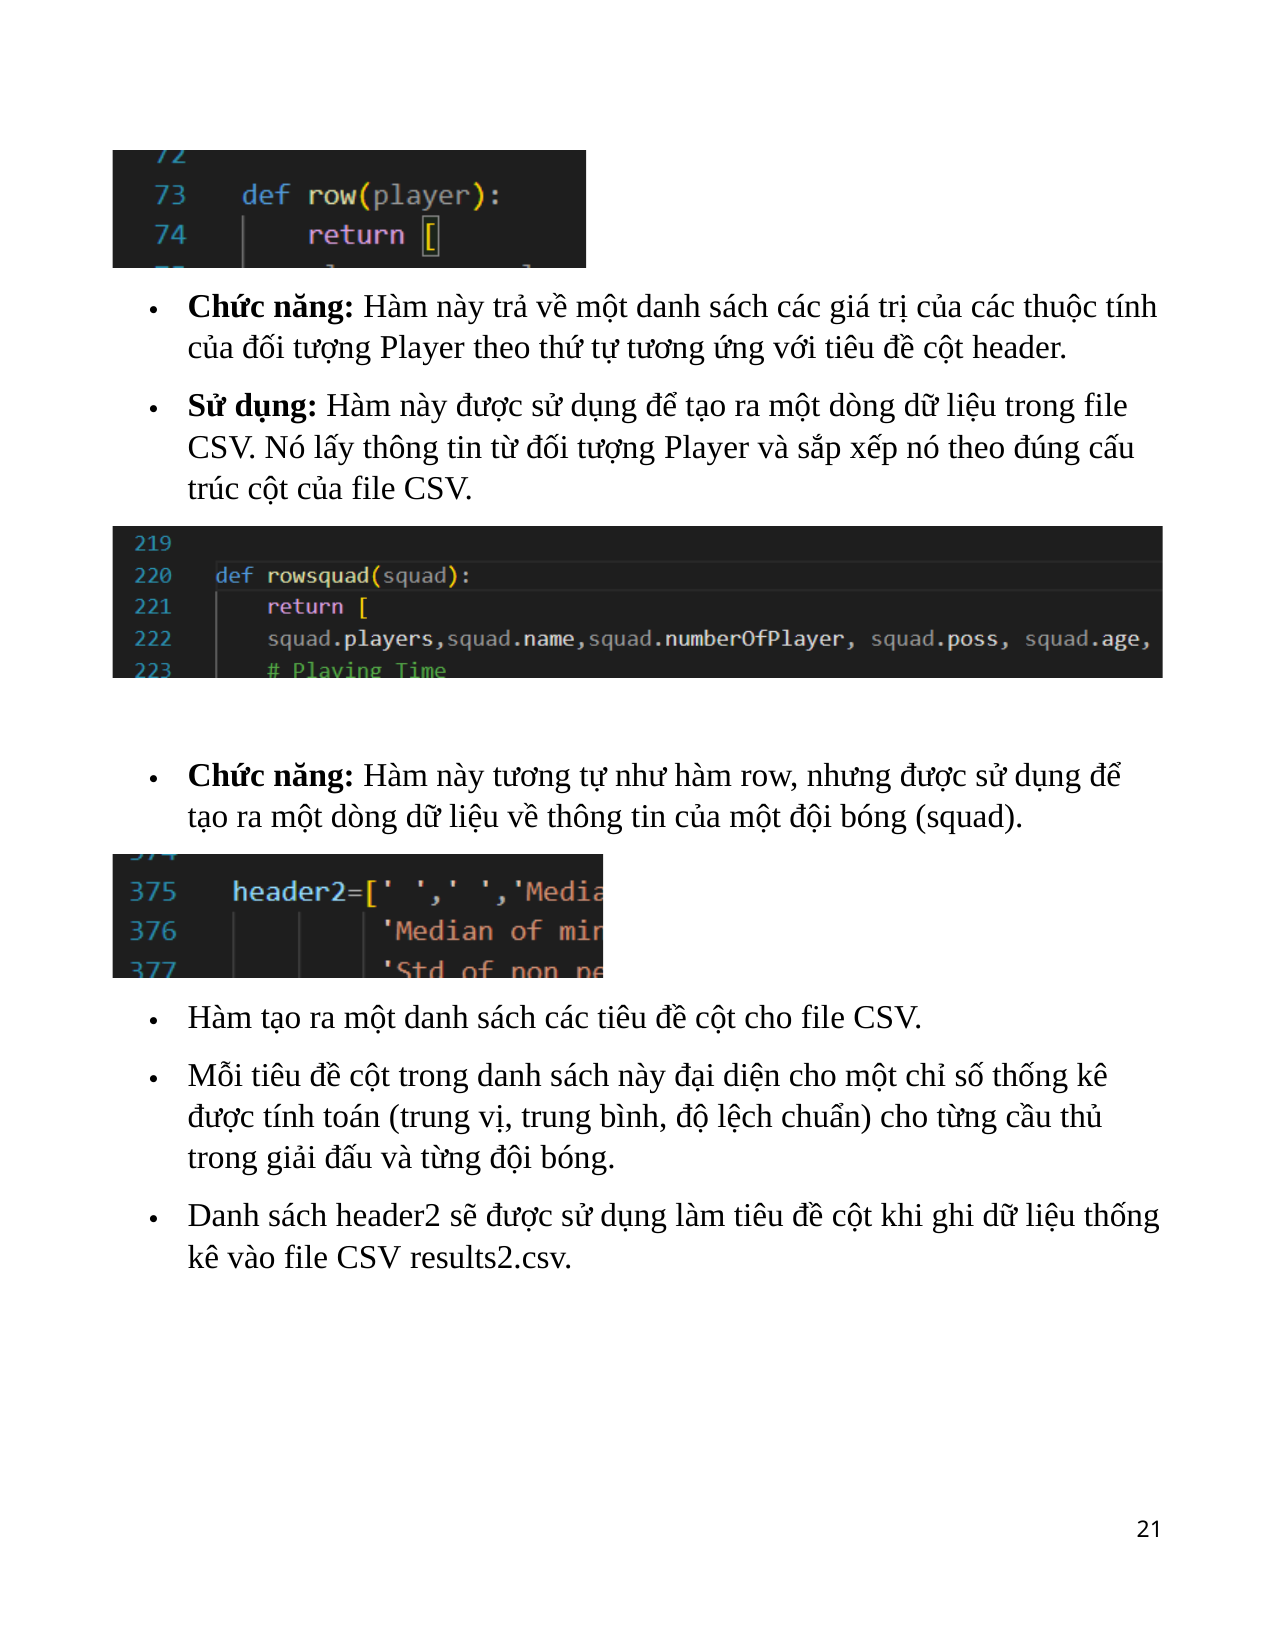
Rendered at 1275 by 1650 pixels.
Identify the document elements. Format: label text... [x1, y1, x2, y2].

list Chức năng: Hàm này trả về một danh sách các giá trị của các thuộc tính của đối tượng Player theo thứ tự tương ứng với tiêu đề cột header. [150, 286, 1162, 366]
picture [112, 526, 1163, 678]
list Hàm tạo ra một danh sách các tiêu đề cột cho file CSV. [150, 997, 1162, 1035]
list Sử dụng: Hàm này được sử dụng để tạo ra một dòng dữ liệu trong file CSV. Nó lấy thông tin từ đối tượng Player và sắp xếp nó theo đúng cấu trúc cột của file CSV. [150, 386, 1162, 507]
picture [112, 854, 604, 978]
list Chức năng: Hàm này tương tự như hàm row, nhưng được sử dụng để tạo ra một dòng dữ liệu về thông tin của một đội bóng (squad). [150, 755, 1162, 835]
picture [112, 150, 587, 268]
list Danh sách header2 sẽ được sử dụng làm tiêu đề cột khi ghi dữ liệu thống kê vào file CSV results2.csv. [150, 1196, 1162, 1275]
list Mỗi tiêu đề cột trong danh sách này đại diện cho một chỉ số thống kê được tính toán (trung vị, trung bình, độ lệch chuẩn) cho từng cầu thủ trong giải đấu và từng đội bóng. [150, 1055, 1162, 1176]
